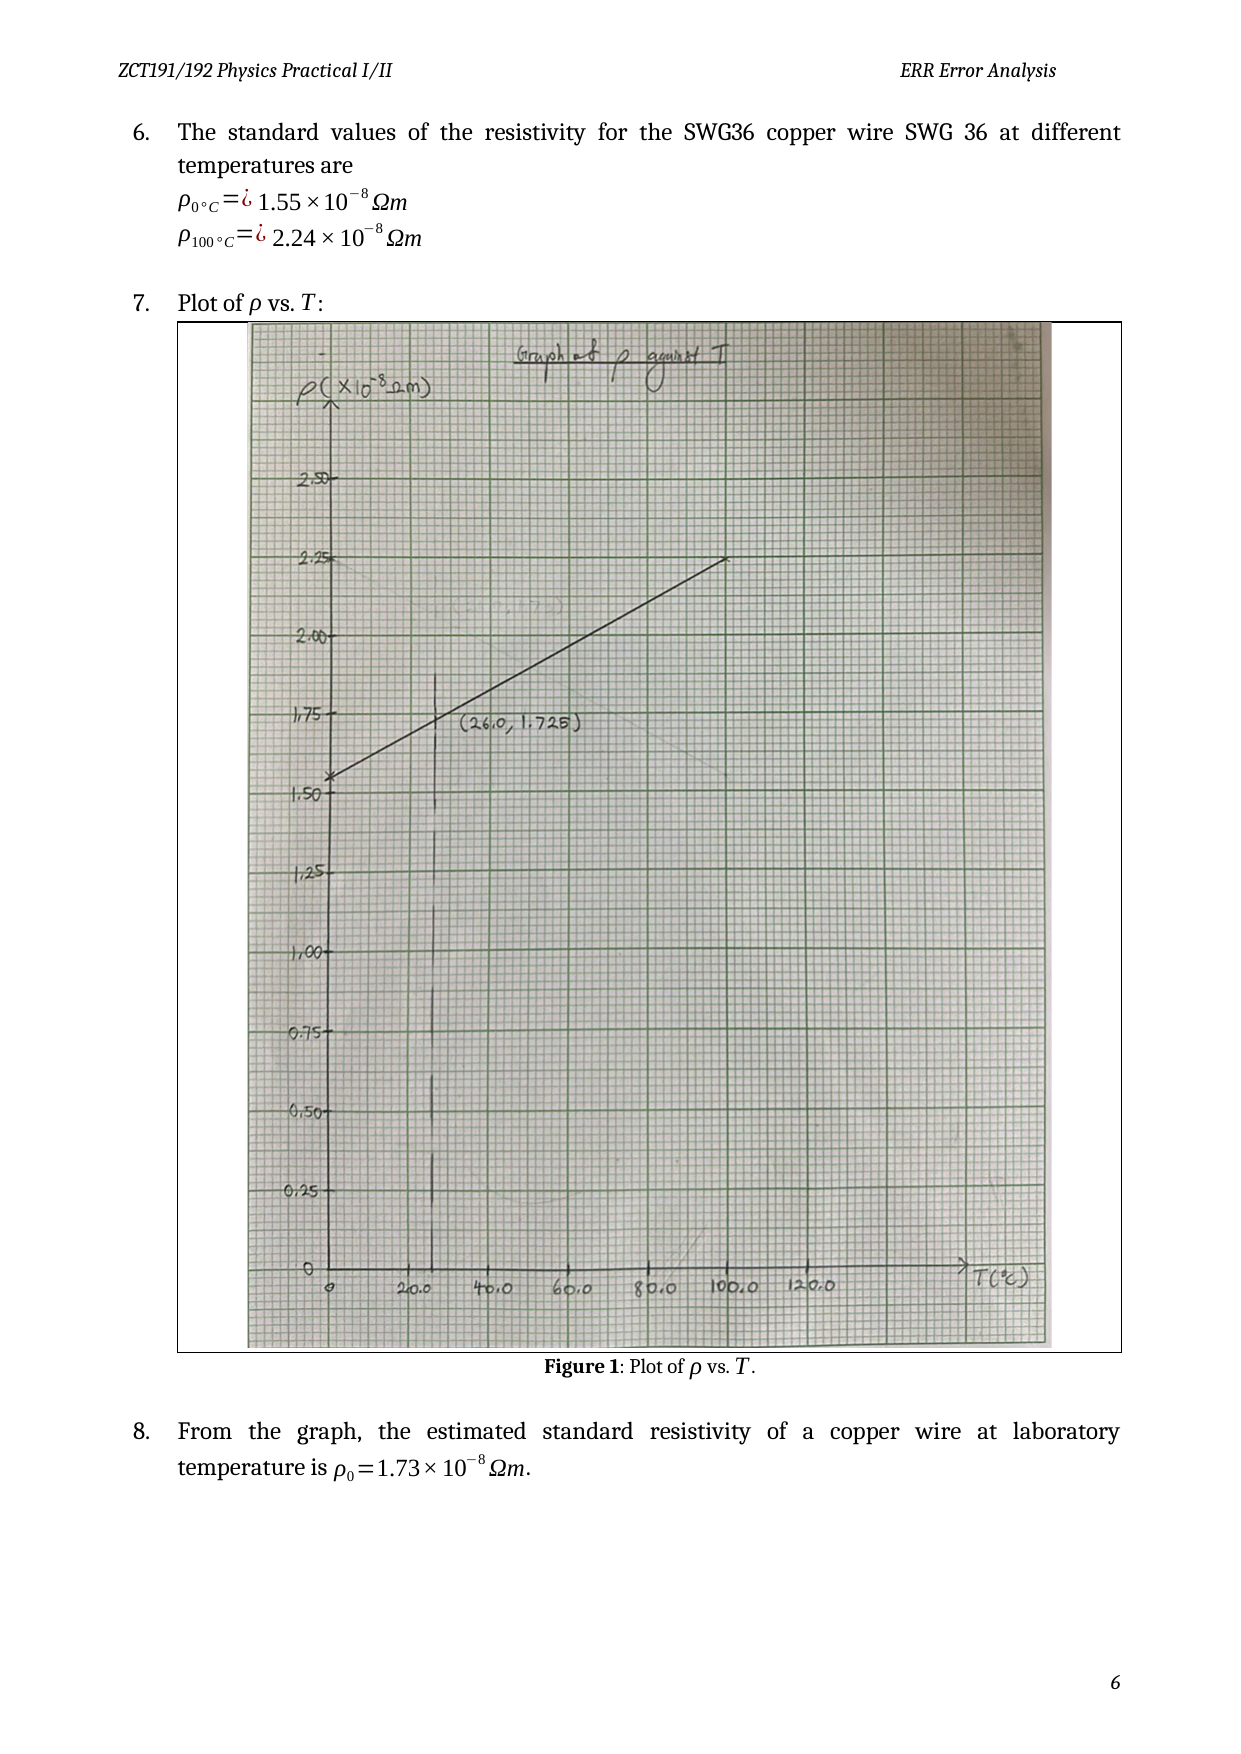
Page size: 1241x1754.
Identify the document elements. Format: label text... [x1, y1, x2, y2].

picture [247, 322, 1052, 1348]
list The standard values of the resistivity for the SWG36 copper wire SWG 36 at different temperatures are [133, 118, 1122, 180]
list From the graph, the estimated standard resistivity of a copper wire at laboratory temperature is . [133, 1417, 1122, 1485]
table_header [178, 323, 1121, 1352]
list Figure 1: Plot of vs. . [177, 1353, 1122, 1381]
list Plot of vs. : [133, 288, 1122, 317]
